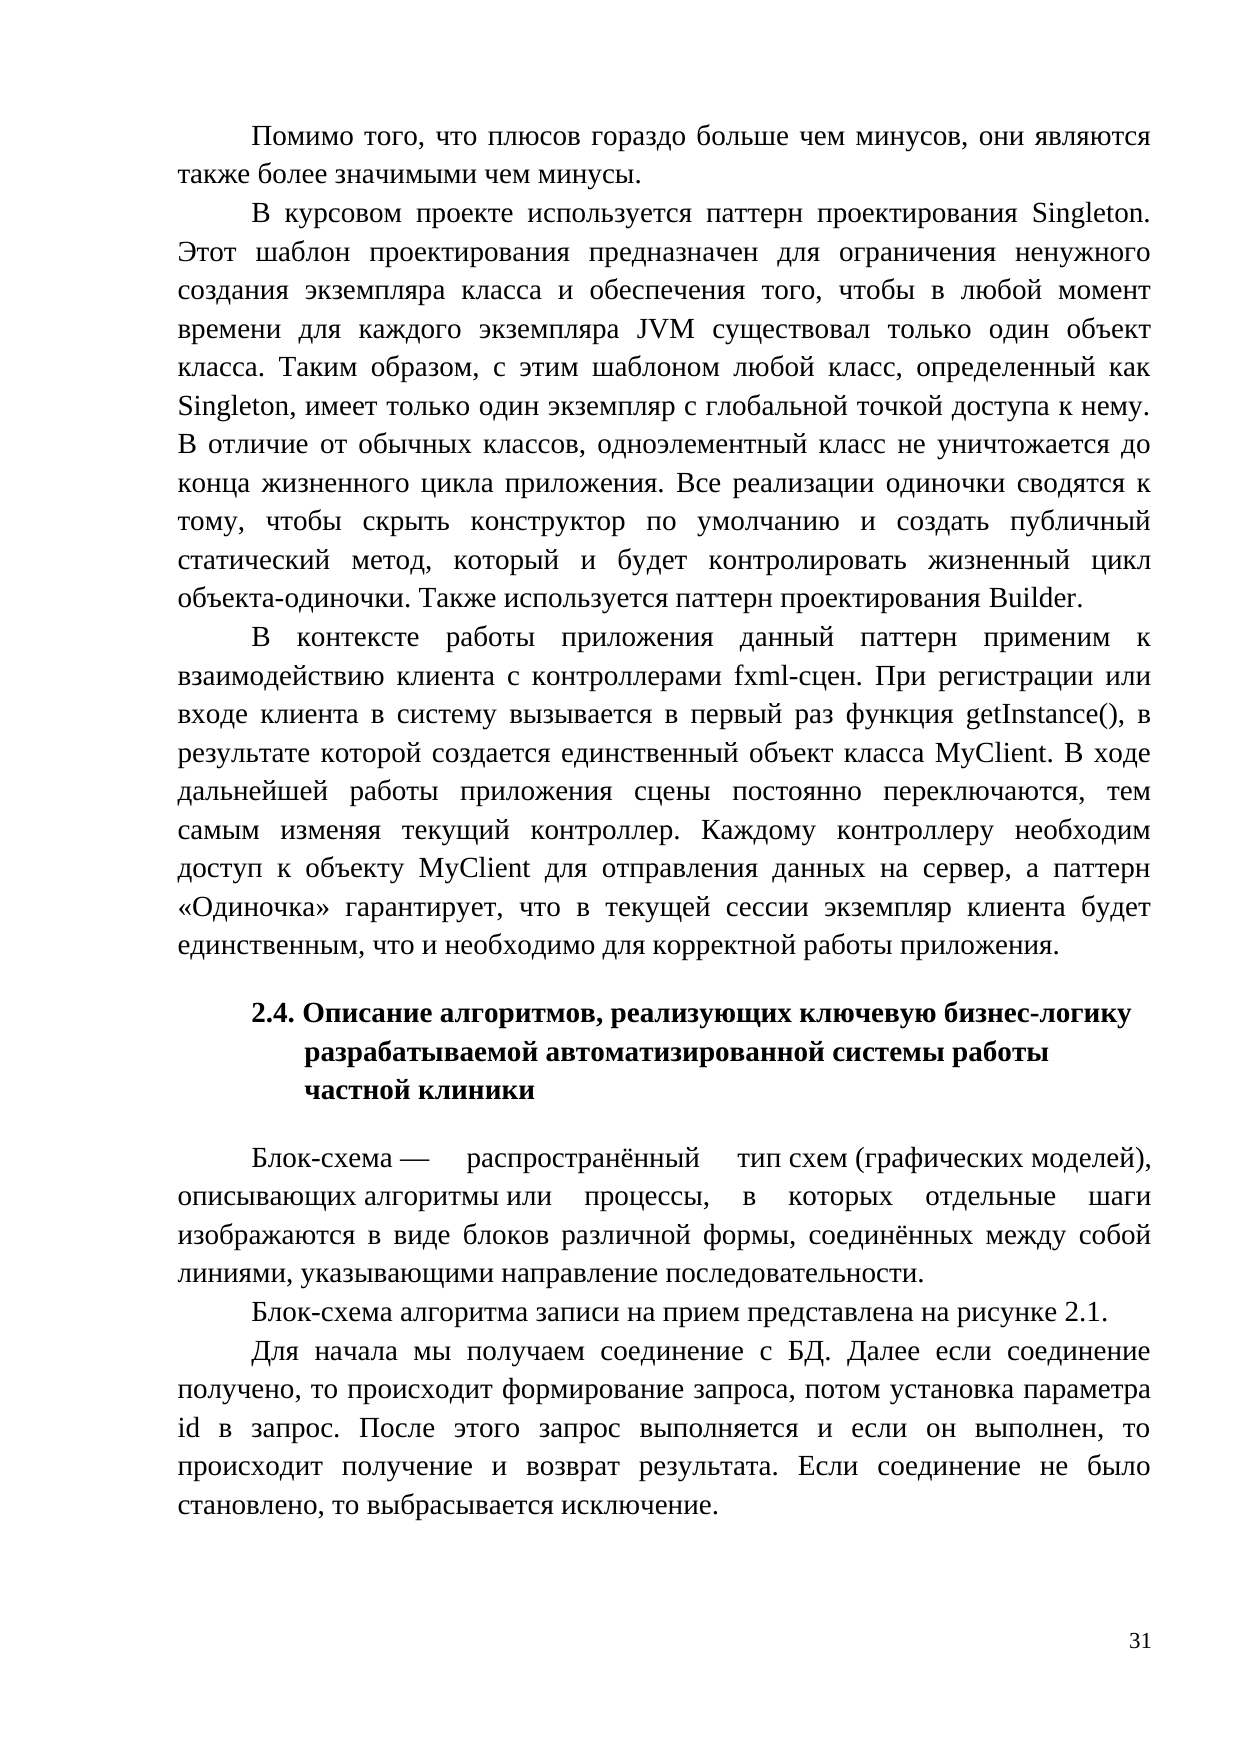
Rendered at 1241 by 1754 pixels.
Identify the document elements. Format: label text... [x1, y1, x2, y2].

text Блок-схема алгоритма записи на прием представлена на рисунке 2.1. [177, 1294, 1152, 1328]
text Для начала мы получаем соединение с БД. Далее если соединение получено, то происходит формирование запроса, потом установка параметра id в запрос. После этого запрос выполняется и если он выполнен, то происходит получение и возврат результата. Если соединение не было становлено, то выбрасывается исключение. [177, 1333, 1152, 1520]
subtitle 2.4. Описание алгоритмов, реализующих ключевую бизнес-логику разрабатываемой автоматизированной системы работы частной клиники [251, 995, 1152, 1106]
text В контексте работы приложения данный паттерн применим к взаимодействию клиента с контроллерами fxml-сцен. При регистрации или входе клиента в систему вызывается в первый раз функция getInstance(), в результате которой создается единственный объект класса MyClient. В ходе дальнейшей работы приложения сцены постоянно переключаются, тем самым изменяя текущий контроллер. Каждому контроллеру необходим доступ к объекту MyClient для отправления данных на сервер, а паттерн «Одиночка» гарантирует, что в текущей сессии экземпляр клиента будет единственным, что и необходимо для корректной работы приложения. [177, 619, 1152, 961]
text Помимо того, что плюсов гораздо больше чем минусов, они являются также более значимыми чем минусы. [177, 118, 1152, 190]
text Блок-схема — распространённый тип схем (графических моделей), описывающих алгоритмы или процессы, в которых отдельные шаги изображаются в виде блоков различной формы, соединённых между собой линиями, указывающими направление последовательности. [177, 1140, 1152, 1289]
text В курсовом проекте используется паттерн проектирования Singleton. Этот шаблон проектирования предназначен для ограничения ненужного создания экземпляра класса и обеспечения того, чтобы в любой момент времени для каждого экземпляра JVM существовал только один объект класса. Таким образом, с этим шаблоном любой класс, определенный как Singleton, имеет только один экземпляр с глобальной точкой доступа к нему. В отличие от обычных классов, одноэлементный класс не уничтожается до конца жизненного цикла приложения. Все реализации одиночки сводятся к тому, чтобы скрыть конструктор по умолчанию и создать публичный статический метод, который и будет контролировать жизненный цикл объекта-одиночки. Также используется паттерн проектирования Builder. [177, 195, 1152, 614]
